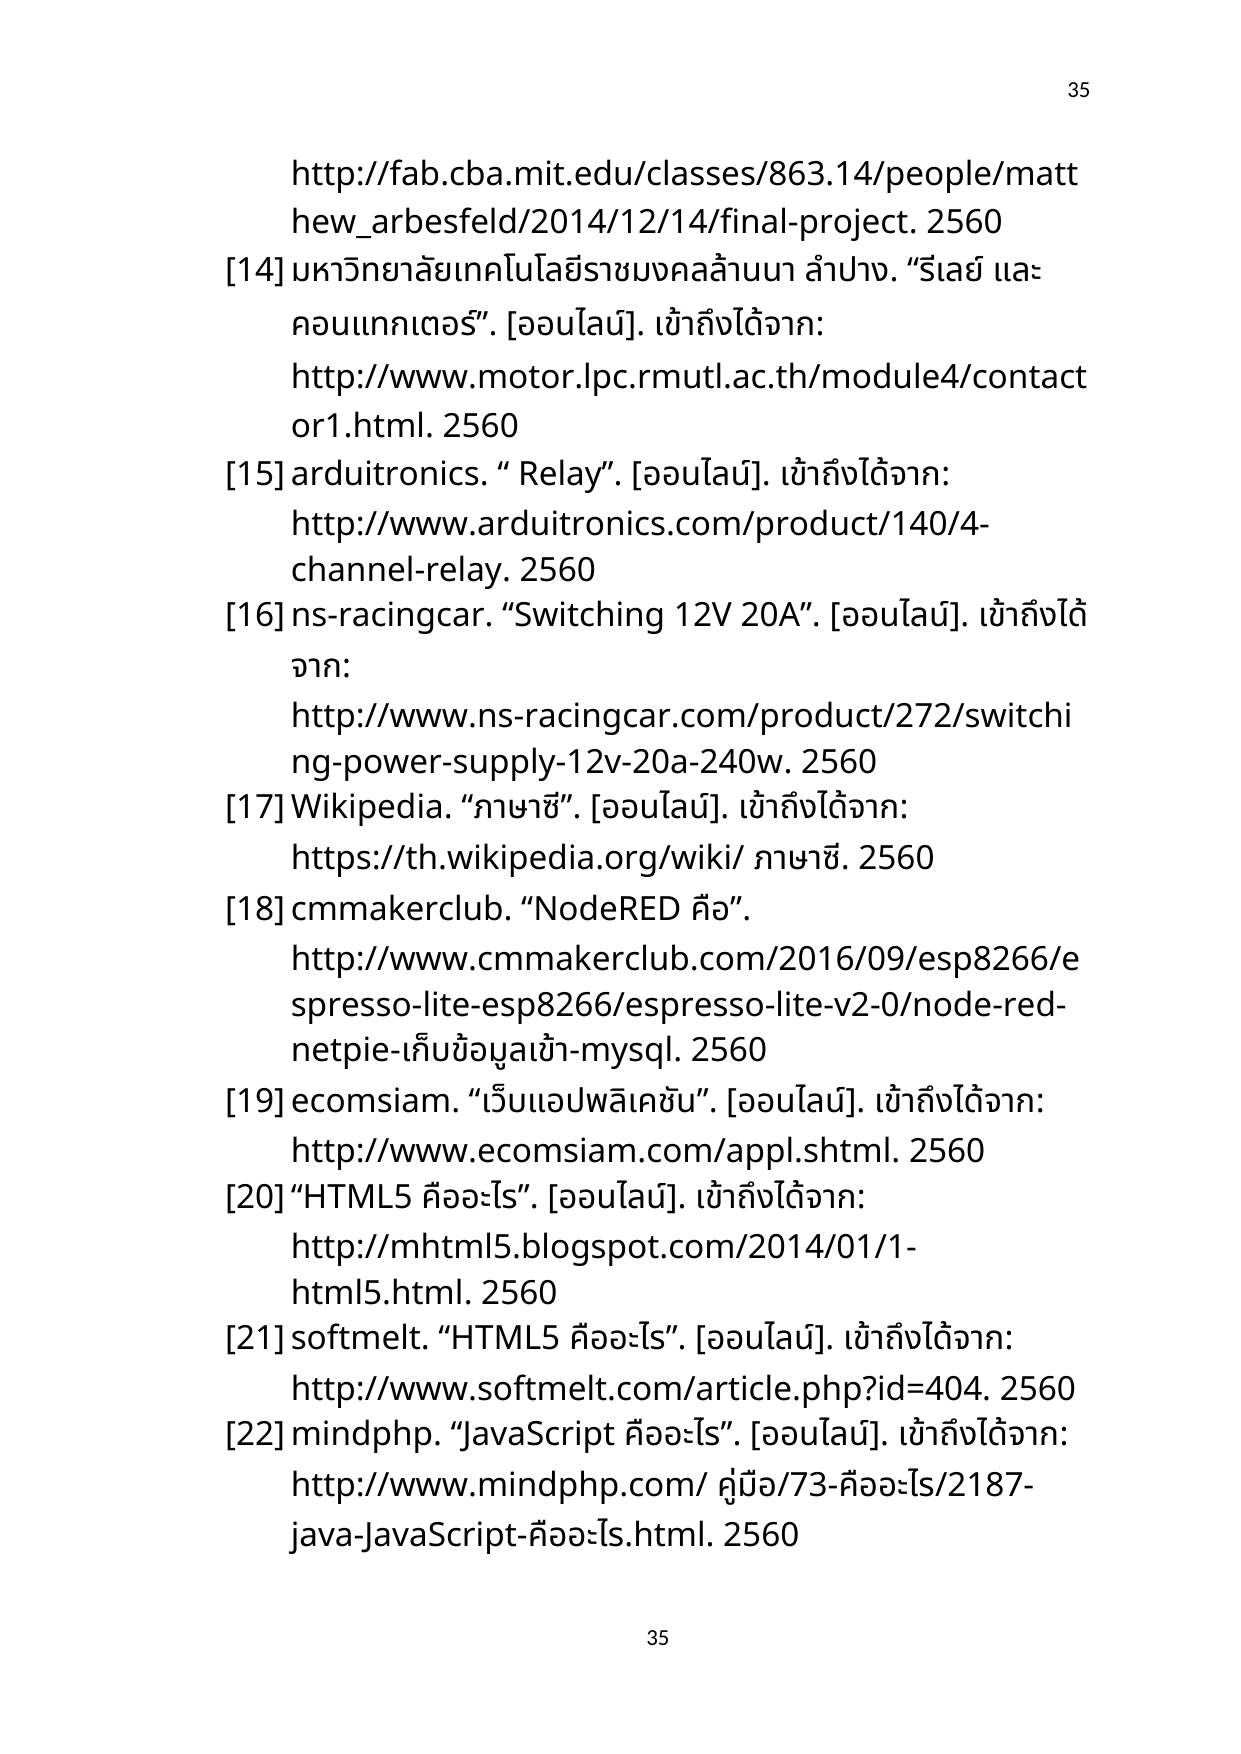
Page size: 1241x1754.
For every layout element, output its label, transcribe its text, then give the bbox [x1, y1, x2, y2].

list softmelt. “HTML5 คืออะไร”. [ออนไลน์]. เข้าถึงได้จาก: http://www.softmelt.com/article.php?id=404. 2560 [225, 1314, 1090, 1410]
list mindphp. “JavaScript คืออะไร”. [ออนไลน์]. เข้าถึงได้จาก: http://www.mindphp.com/ คู่มือ/73-คืออะไร/2187-java-JavaScript-คืออะไร.html. 2560 [225, 1410, 1090, 1562]
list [225, 150, 1090, 243]
list cmmakerclub. “NodeRED คือ”. http://www.cmmakerclub.com/2016/09/esp8266/espresso-lite-esp8266/espresso-lite-v2-0/node-red-netpie-เก็บข้อมูลเข้า-mysql. 2560 [225, 884, 1090, 1076]
list ecomsiam. “เว็บแอปพลิเคชัน”. [ออนไลน์]. เข้าถึงได้จาก: http://www.ecomsiam.com/appl.shtml. 2560 [225, 1076, 1090, 1172]
list arduitronics. “ Relay”. [ออนไลน์]. เข้าถึงได้จาก: http://www.arduitronics.com/product/140/4-channel-relay. 2560 [225, 449, 1090, 591]
list Wikipedia. “ภาษาซี”. [ออนไลน์]. เข้าถึงได้จาก: https://th.wikipedia.org/wiki/ ภาษาซี. 2560 [225, 783, 1090, 884]
list “HTML5 คืออะไร”. [ออนไลน์]. เข้าถึงได้จาก: http://mhtml5.blogspot.com/2014/01/1-html5.html. 2560 [225, 1172, 1090, 1314]
list มหาวิทยาลัยเทคโนโลยีราชมงคลล้านนา ลำปาง. “รีเลย์ และคอนแทกเตอร์”. [ออนไลน์]. เข้าถึงได้จาก: http://www.motor.lpc.rmutl.ac.th/module4/contactor1.html. 2560 [225, 246, 1090, 447]
list ns-racingcar. “Switching 12V 20A”. [ออนไลน์]. เข้าถึงได้จาก: http://www.ns-racingcar.com/product/272/switching-power-supply-12v-20a-240w. 2560 [225, 591, 1090, 783]
